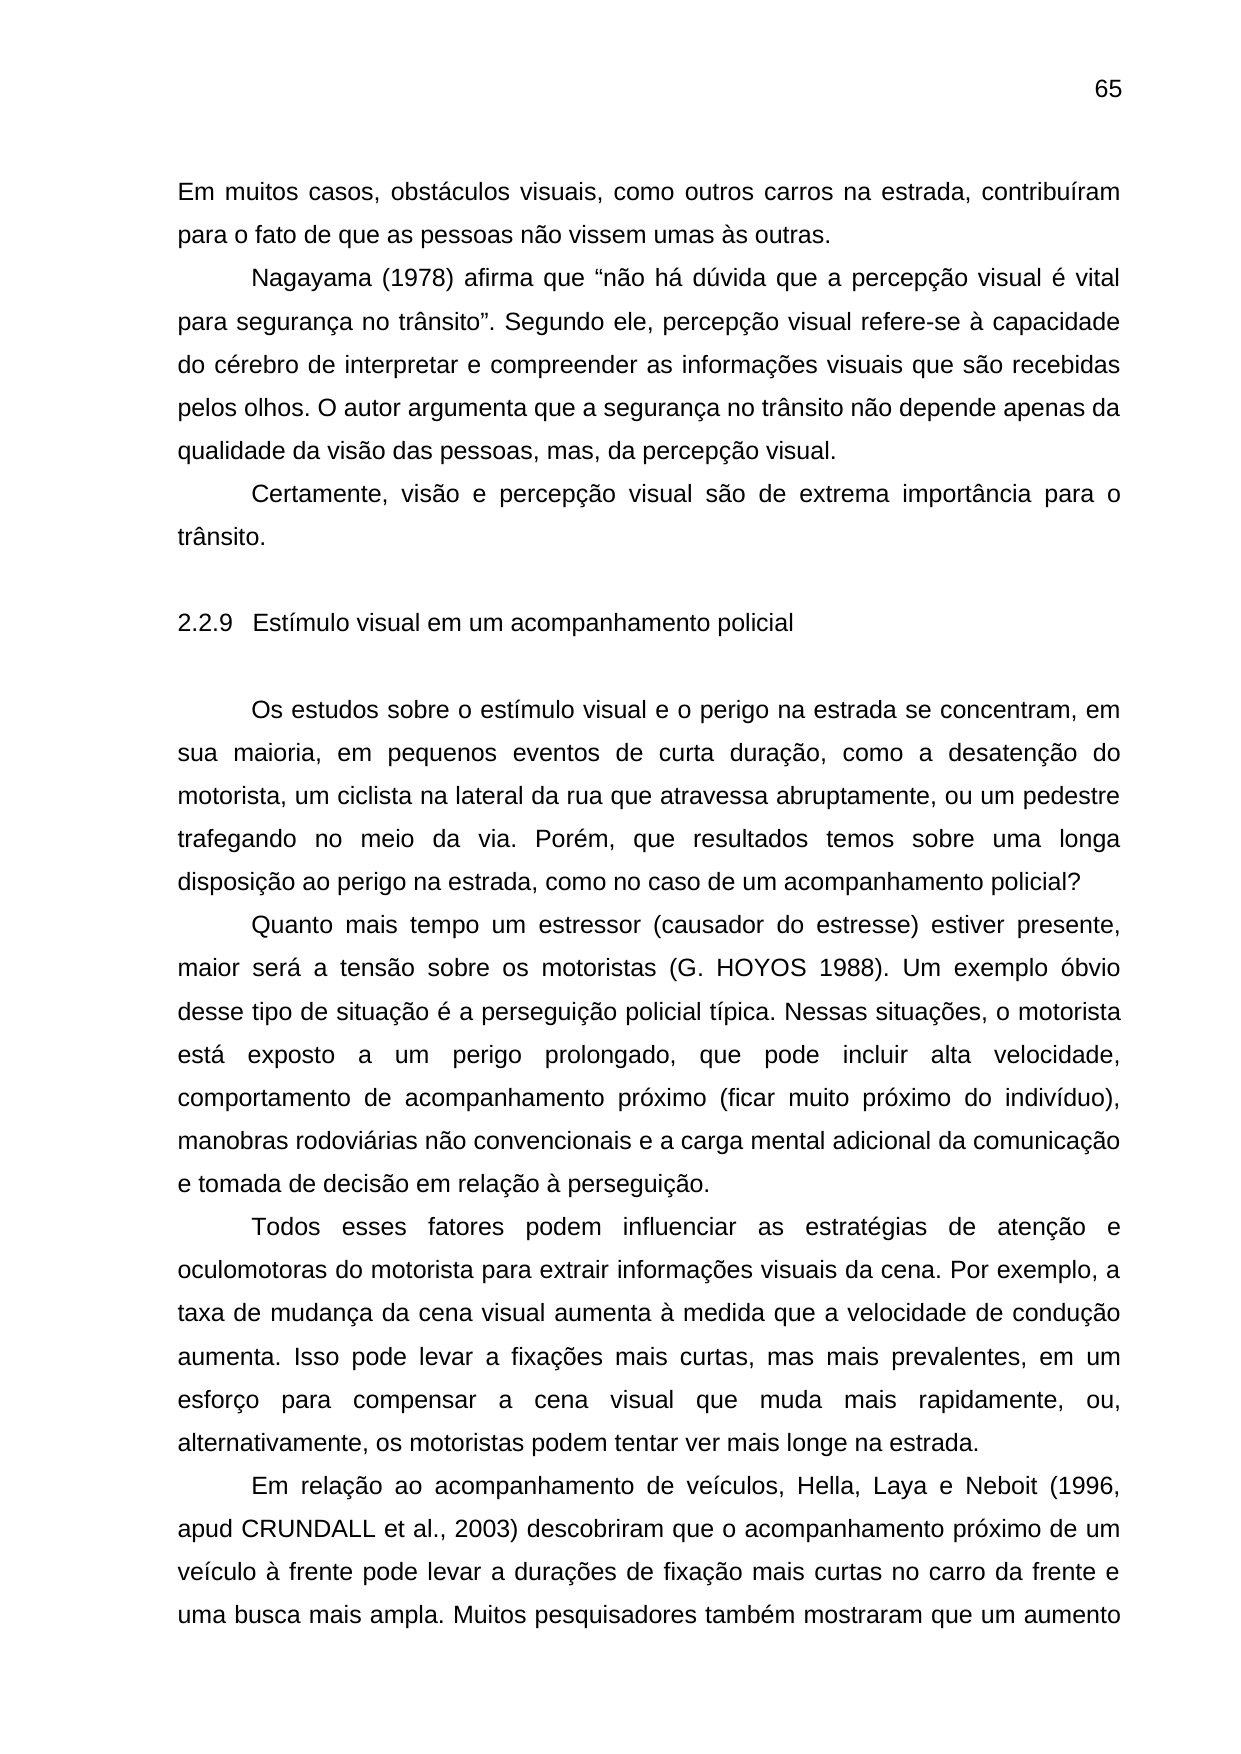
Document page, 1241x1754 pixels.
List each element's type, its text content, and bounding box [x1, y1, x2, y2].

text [177, 1471, 1122, 1629]
text Todos esses fatores podem influenciar as estratégias de atenção e oculomotoras do motorista para extrair informações visuais da cena. Por exemplo, a taxa de mudança da cena visual aumenta à medida que a velocidade de condução aumenta. Isso pode levar a fixações mais curtas, mas mais prevalentes, em um esforço para compensar a cena visual que muda mais rapidamente, ou, alternativamente, os motoristas podem tentar ver mais longe na estrada. [177, 1212, 1122, 1457]
text Quanto mais tempo um estressor (causador do estresse) estiver presente, maior será a tensão sobre os motoristas (G. HOYOS 1988). Um exemplo óbvio desse tipo de situação é a perseguição policial típica. Nessas situações, o motorista está exposto a um perigo prolongado, que pode incluir alta velocidade, comportamento de acompanhamento próximo (ficar muito próximo do indivíduo), manobras rodoviárias não convencionais e a carga mental adicional da comunicação e tomada de decisão em relação à perseguição. [177, 910, 1122, 1198]
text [177, 177, 1122, 249]
text Nagayama (1978) afirma que “não há dúvida que a percepção visual é vital para segurança no trânsito”. Segundo ele, percepção visual refere-se à capacidade do cérebro de interpretar e compreender as informações visuais que são recebidas pelos olhos. O autor argumenta que a segurança no trânsito não depende apenas da qualidade da visão das pessoas, mas, da percepção visual. [177, 263, 1122, 465]
text Certamente, visão e percepção visual são de extrema importância para o trânsito. [177, 479, 1122, 551]
text Os estudos sobre o estímulo visual e o perigo na estrada se concentram, em sua maioria, em pequenos eventos de curta duração, como a desatenção do motorista, um ciclista na lateral da rua que atravessa abruptamente, ou um pedestre trafegando no meio da via. Porém, que resultados temos sobre uma longa disposição ao perigo na estrada, como no caso de um acompanhamento policial? [177, 695, 1122, 896]
subtitle Estímulo visual em um acompanhamento policial [177, 608, 1122, 637]
